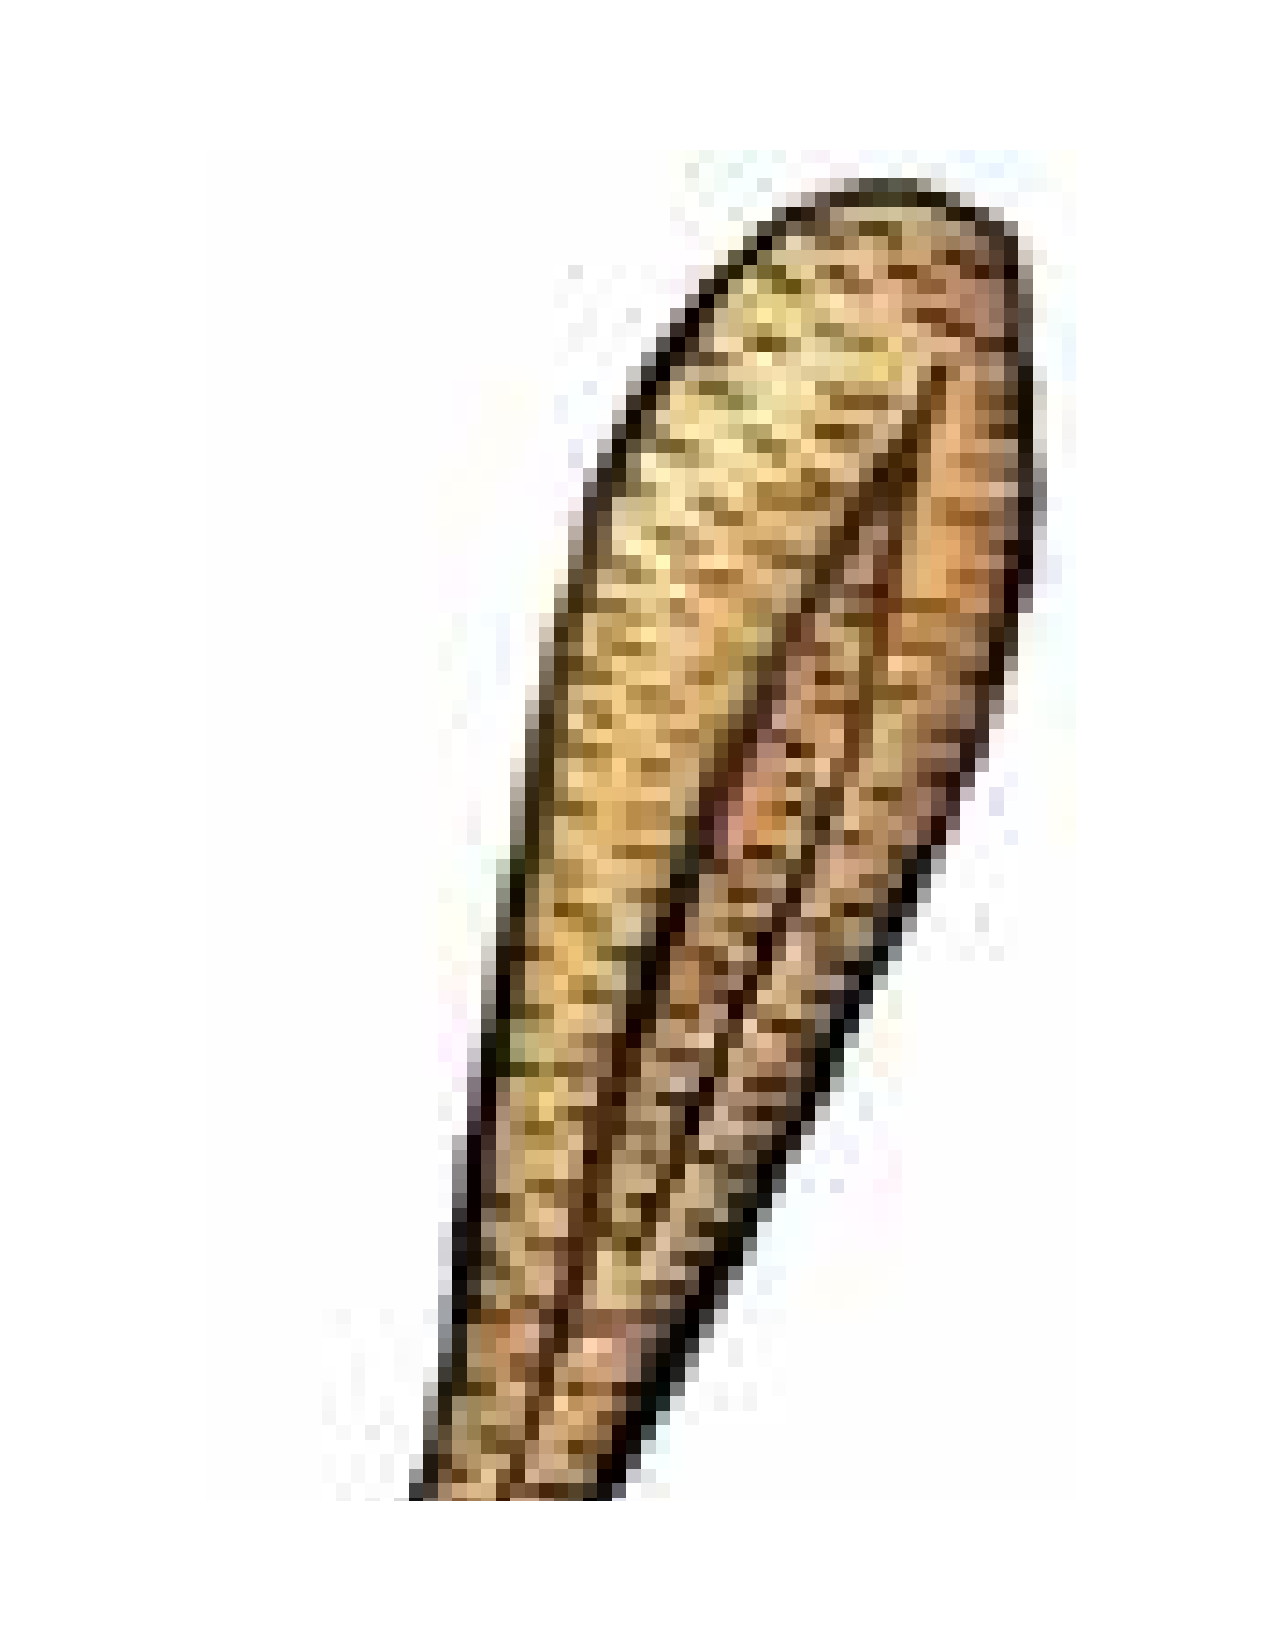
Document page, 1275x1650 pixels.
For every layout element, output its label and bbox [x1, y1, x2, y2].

picture [206, 150, 1077, 1501]
